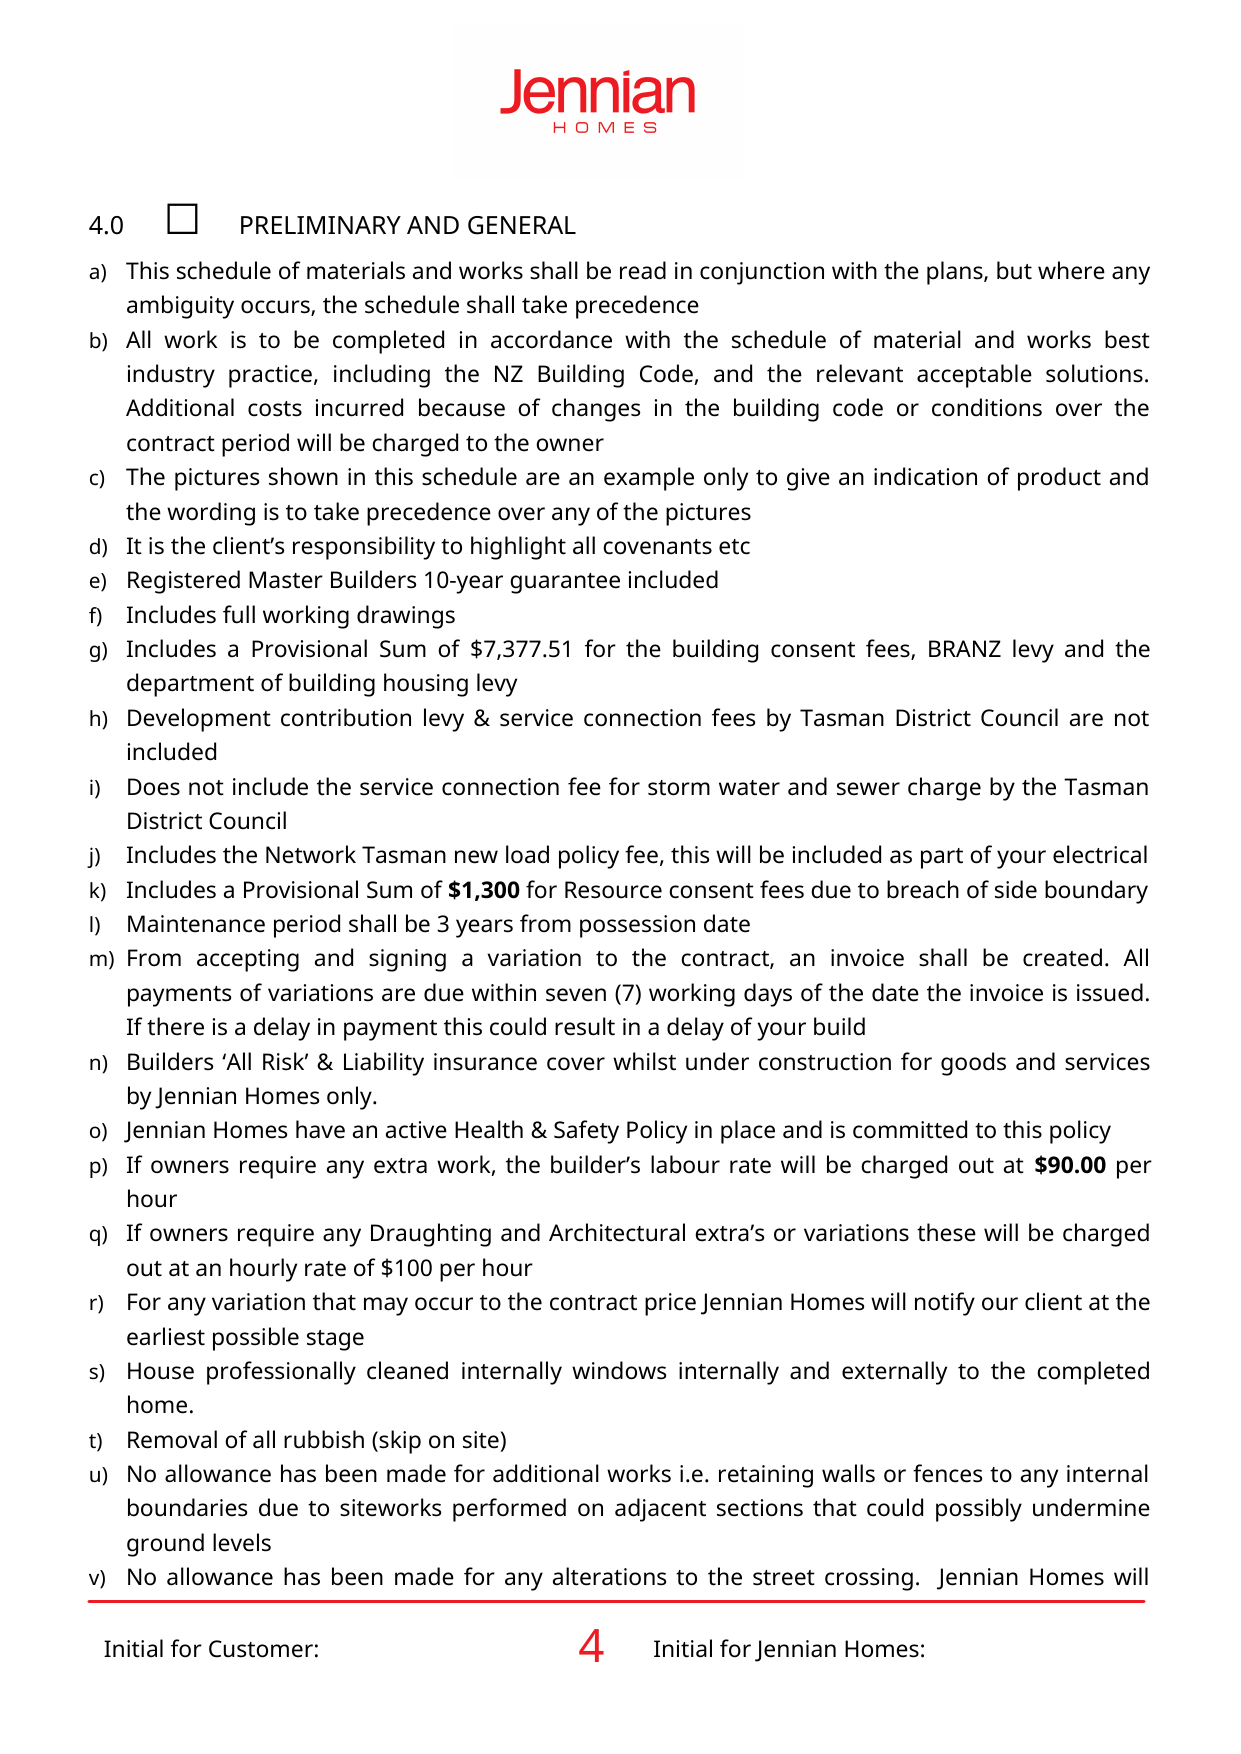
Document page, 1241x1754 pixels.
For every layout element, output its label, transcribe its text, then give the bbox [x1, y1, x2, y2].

list Does not include the service connection fee for storm water and sewer charge by the Tasman District Council [89, 771, 1152, 836]
list Jennian Homes have an active Health & Safety Policy in place and is committed to this policy [89, 1114, 1152, 1146]
list Includes a Provisional Sum of for the building consent fees, BRANZ levy and the department of building housing levy [89, 633, 1152, 699]
list Removal of all rubbish (skip on site) [89, 1424, 1152, 1455]
picture [452, 23, 743, 179]
list All work is to be completed in accordance with the schedule of material and works best industry practice, including the NZ Building Code, and the relevant acceptable solutions. Additional costs incurred because of changes in the building code or conditions over the contract period will be charged to the owner [89, 324, 1152, 458]
list Includes the Network Tasman new load policy fee, this will be included as part of your electrical [89, 839, 1152, 871]
list This schedule of materials and works shall be read in conjunction with the plans, but where any ambiguity occurs, the schedule shall take precedence [89, 255, 1152, 321]
list House professionally cleaned internally windows internally and externally to the completed home. [89, 1355, 1152, 1421]
list The pictures shown in this schedule are an example only to give an indication of product and the wording is to take precedence over any of the pictures [89, 461, 1152, 527]
list Includes a Provisional Sum of $1,300 for Resource consent fees due to breach of side boundary [89, 874, 1152, 905]
list If owners require any Draughting and Architectural extra’s or variations these will be charged out at an hourly rate of $100 per hour [89, 1217, 1152, 1283]
list Registered Master Builders 10-year guarantee included [89, 564, 1152, 596]
list From accepting and signing a variation to the contract, an invoice shall be created. All payments of variations are due within seven (7) working days of the date the invoice is issued. If there is a delay in payment this could result in a delay of your build [89, 942, 1152, 1042]
list If owners require any extra work, the builder’s labour rate will be charged out at $90.00 per hour [89, 1149, 1152, 1214]
list For any variation that may occur to the contract price Jennian Homes will notify our client at the earliest possible stage [89, 1286, 1152, 1352]
list Includes full working drawings [89, 599, 1152, 630]
list It is the client’s responsibility to highlight all covenants etc [89, 530, 1152, 561]
list No allowance has been made for additional works i.e. retaining walls or fences to any internal boundaries due to siteworks performed on adjacent sections that could possibly undermine ground levels [89, 1458, 1152, 1558]
list Development contribution levy & service connection fees by Tasman District Council are not included [89, 702, 1152, 767]
subtitle PRELIMINARY AND GENERAL [89, 190, 1152, 246]
list Maintenance period shall be 3 years from possession date [89, 908, 1152, 939]
list Builders ‘All Risk’ & Liability insurance cover whilst under construction for goods and services by Jennian Homes only. [89, 1046, 1152, 1111]
